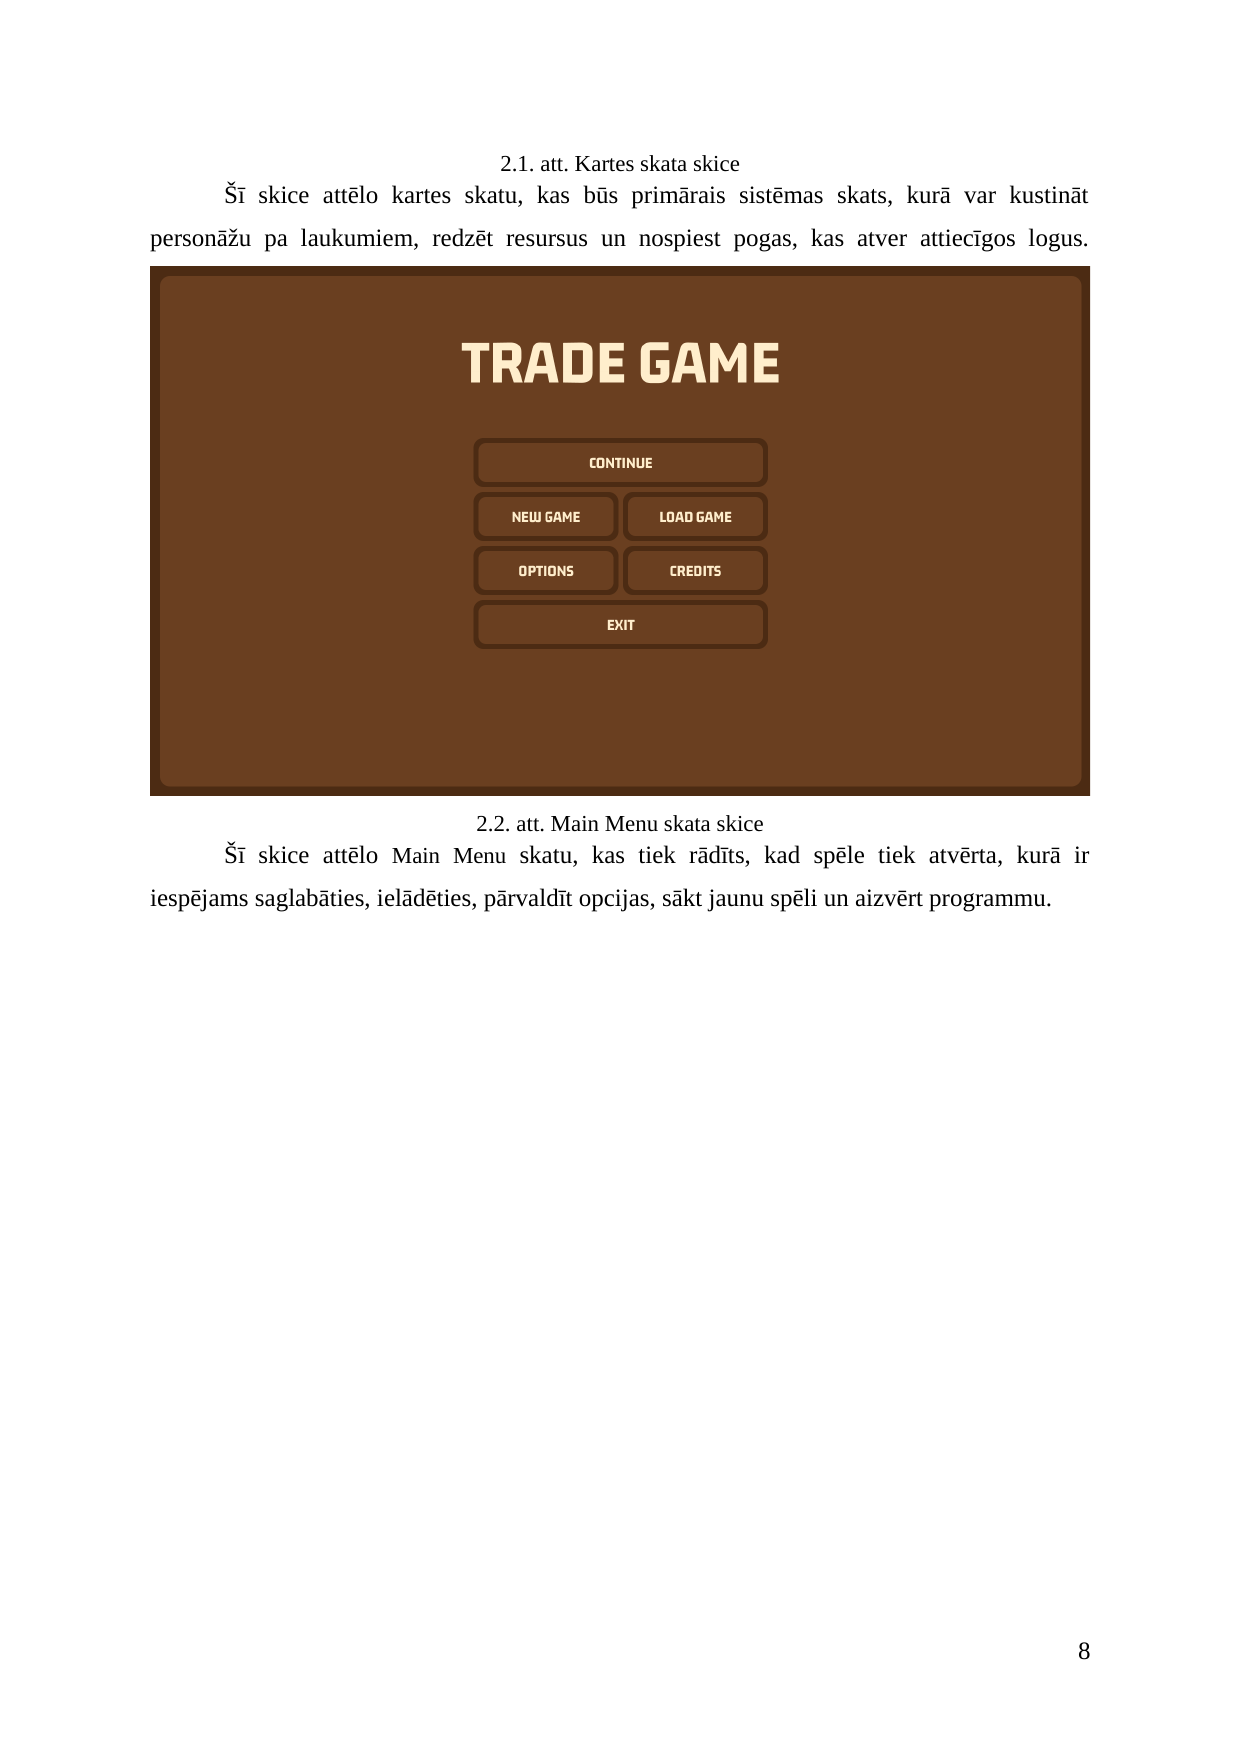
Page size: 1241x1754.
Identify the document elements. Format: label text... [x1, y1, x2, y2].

subtitle 2.1. att. Kartes skata skice [150, 150, 1090, 176]
subtitle 2.2. att. Main Menu skata skice [150, 810, 1090, 836]
text Šī skice attēlo kartes skatu, kas būs primārais sistēmas skats, kurā var kustināt personāžu pa laukumiem, redzēt resursus un nospiest pogas, kas atver attiecīgos logus. [150, 180, 1090, 266]
picture [150, 266, 1091, 796]
text Šī skice attēlo Main Menu skatu, kas tiek rādīts, kad spēle tiek atvērta, kurā ir iespējams saglabāties, ielādēties, pārvaldīt opcijas, sākt jaunu spēli un aizvērt programmu. [150, 840, 1090, 912]
